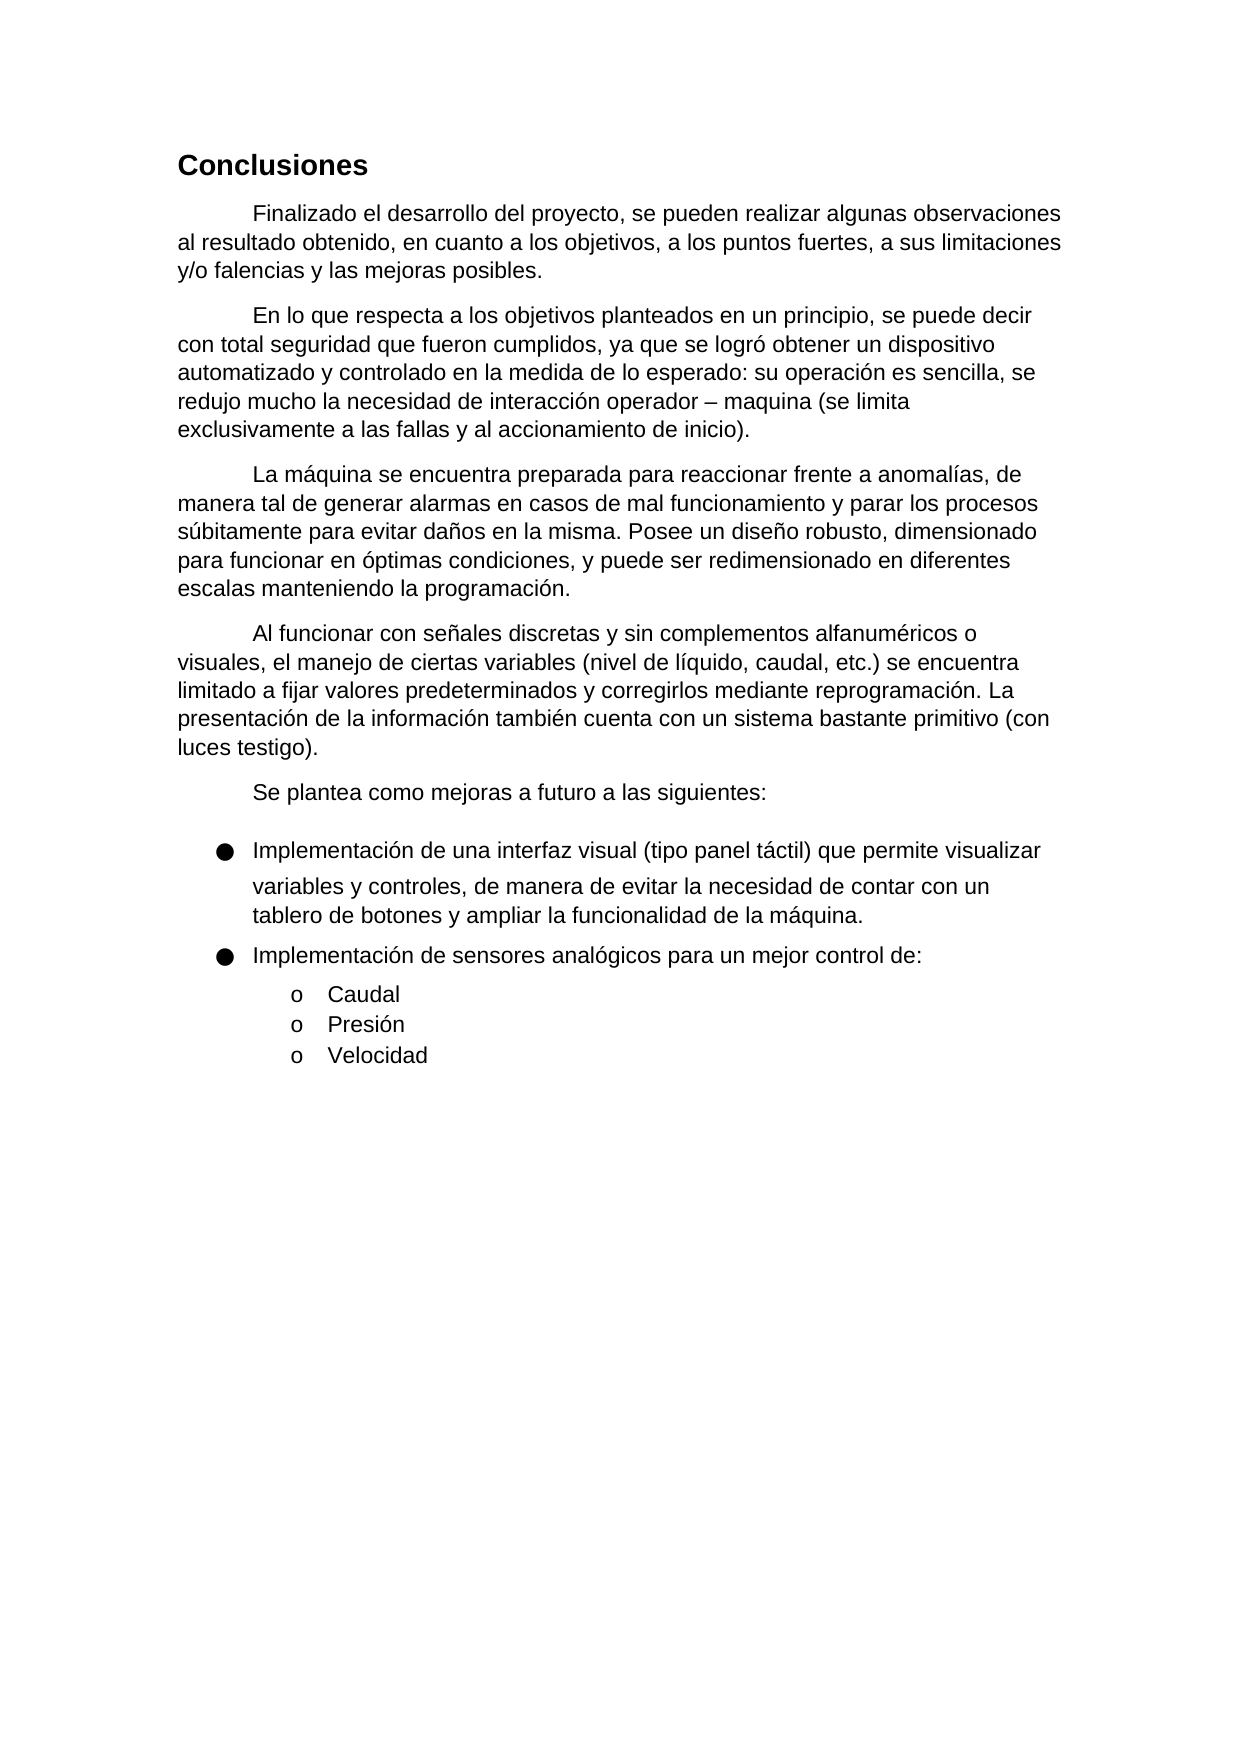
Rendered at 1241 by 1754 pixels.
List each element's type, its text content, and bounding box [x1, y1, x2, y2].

list Presión [290, 1011, 1063, 1039]
text Se plantea como mejoras a futuro a las siguientes: [177, 779, 1063, 805]
text Finalizado el desarrollo del proyecto, se pueden realizar algunas observaciones al resultado obtenido, en cuanto a los objetivos, a los puntos fuertes, a sus limitaciones y/o falencias y las mejoras posibles. [177, 200, 1063, 284]
text Conclusiones [177, 148, 1063, 181]
list Implementación de sensores analógicos para un mejor control de: [215, 930, 1063, 977]
text Al funcionar con señales discretas y sin complementos alfanuméricos o visuales, el manejo de ciertas variables (nivel de líquido, caudal, etc.) se encuentra limitado a fijar valores predeterminados y corregirlos mediante reprogramación. La presentación de la información también cuenta con un sistema bastante primitivo (con luces testigo). [177, 620, 1063, 760]
text La máquina se encuentra preparada para reaccionar frente a anomalías, de manera tal de generar alarmas en casos de mal funcionamiento y parar los procesos súbitamente para evitar daños en la misma. Posee un diseño robusto, dimensionado para funcionar en óptimas condiciones, y puede ser redimensionado en diferentes escalas manteniendo la programación. [177, 461, 1063, 601]
text En lo que respecta a los objetivos planteados en un principio, se puede decir con total seguridad que fueron cumplidos, ya que se logró obtener un dispositivo automatizado y controlado en la medida de lo esperado: su operación es sencilla, se redujo mucho la necesidad de interacción operador – maquina (se limita exclusivamente a las fallas y al accionamiento de inicio). [177, 302, 1063, 442]
list Velocidad [290, 1042, 1063, 1070]
list Caudal [290, 981, 1063, 1009]
list Implementación de una interfaz visual (tipo panel táctil) que permite visualizar variables y controles, de manera de evitar la necesidad de contar con un tablero de botones y ampliar la funcionalidad de la máquina. [215, 824, 1063, 928]
